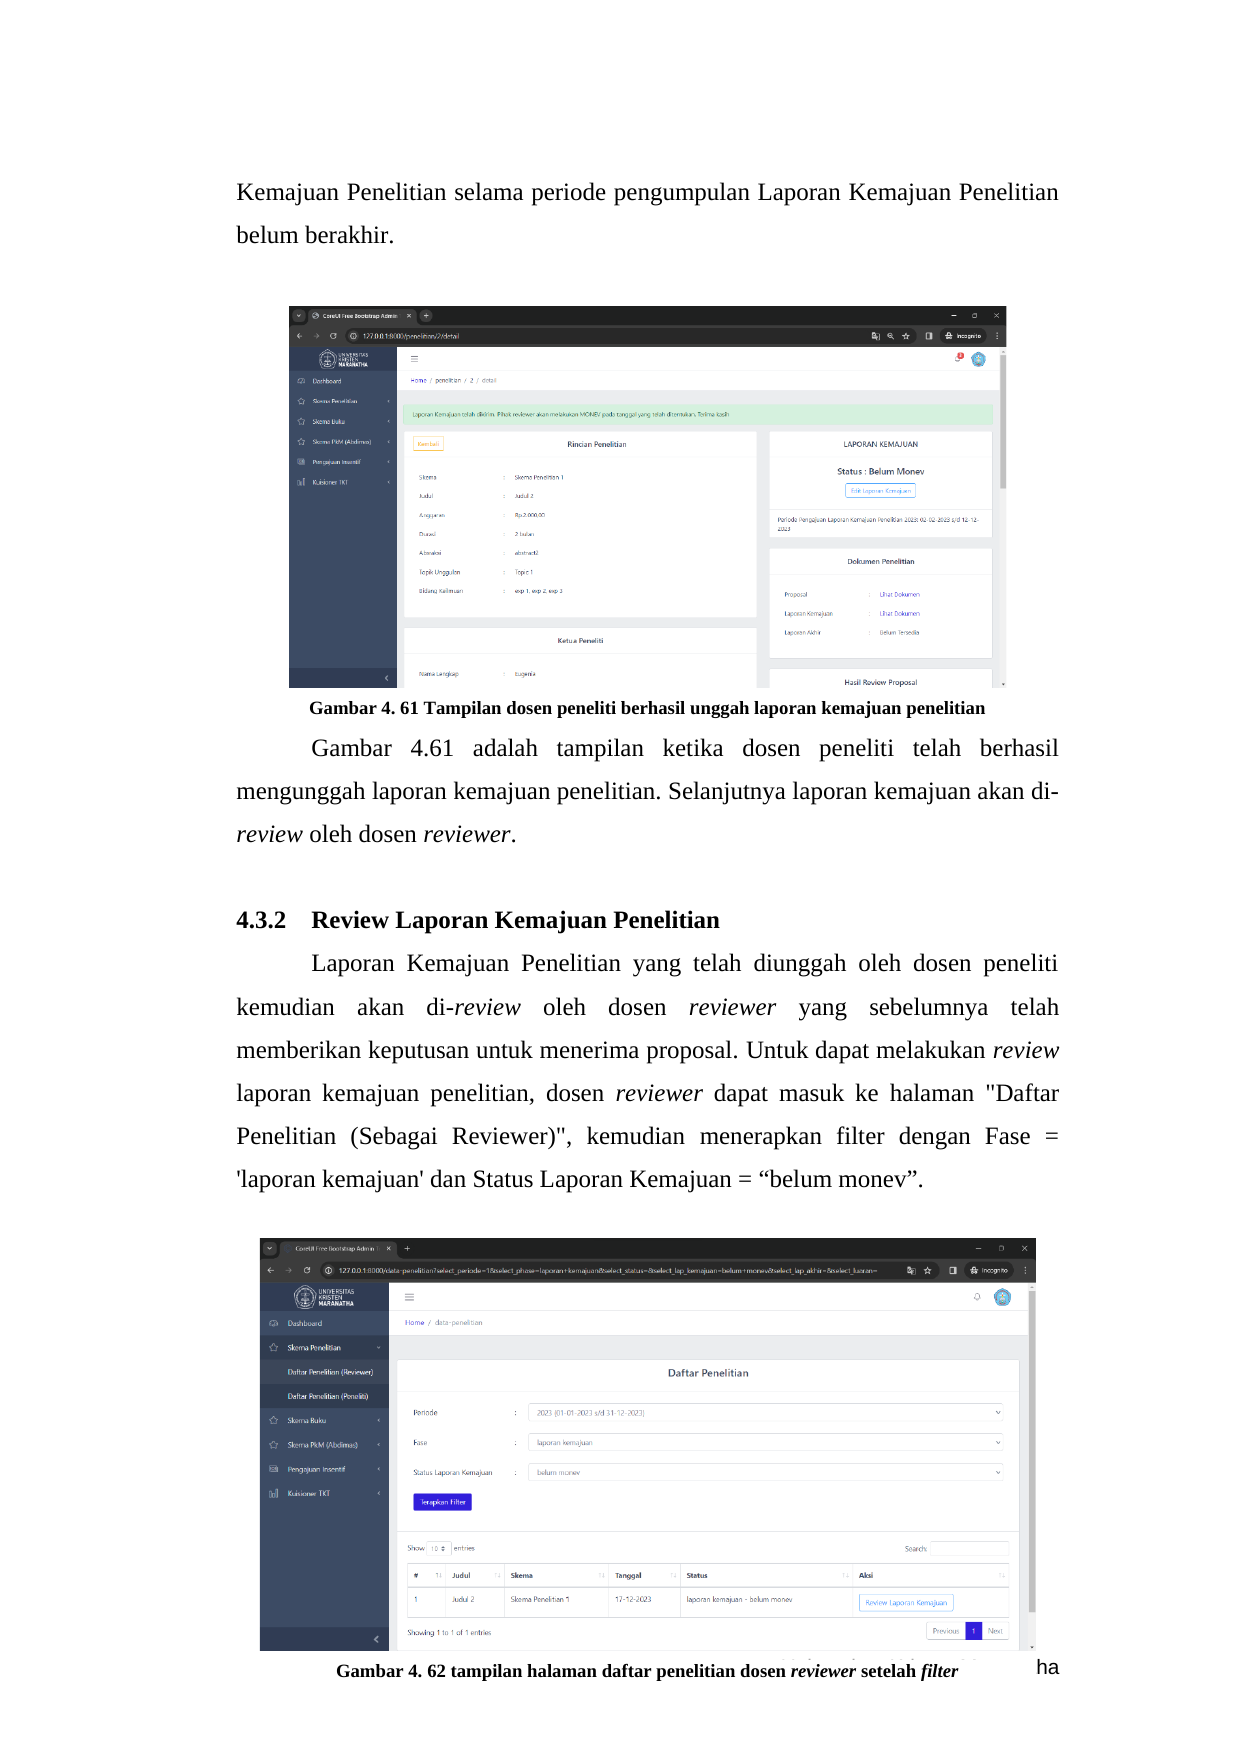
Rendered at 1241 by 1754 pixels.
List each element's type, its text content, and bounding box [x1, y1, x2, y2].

picture [289, 306, 1007, 688]
text Laporan Kemajuan Penelitian yang telah diunggah oleh dosen peneliti kemudian akan di-review oleh dosen reviewer yang sebelumnya telah memberikan keputusan untuk menerima proposal. Untuk dapat melakukan review laporan kemajuan penelitian, dosen reviewer dapat masuk ke halaman "Daftar Penelitian (Sebagai Reviewer)", kemudian menerapkan filter dengan Fase = 'laporan kemajuan' dan Status Laporan Kemajuan = “belum monev”. [236, 948, 1059, 1193]
picture [259, 1238, 1036, 1651]
subtitle 4.3.2 Review Laporan Kemajuan Penelitian [236, 905, 1059, 934]
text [236, 177, 1059, 249]
